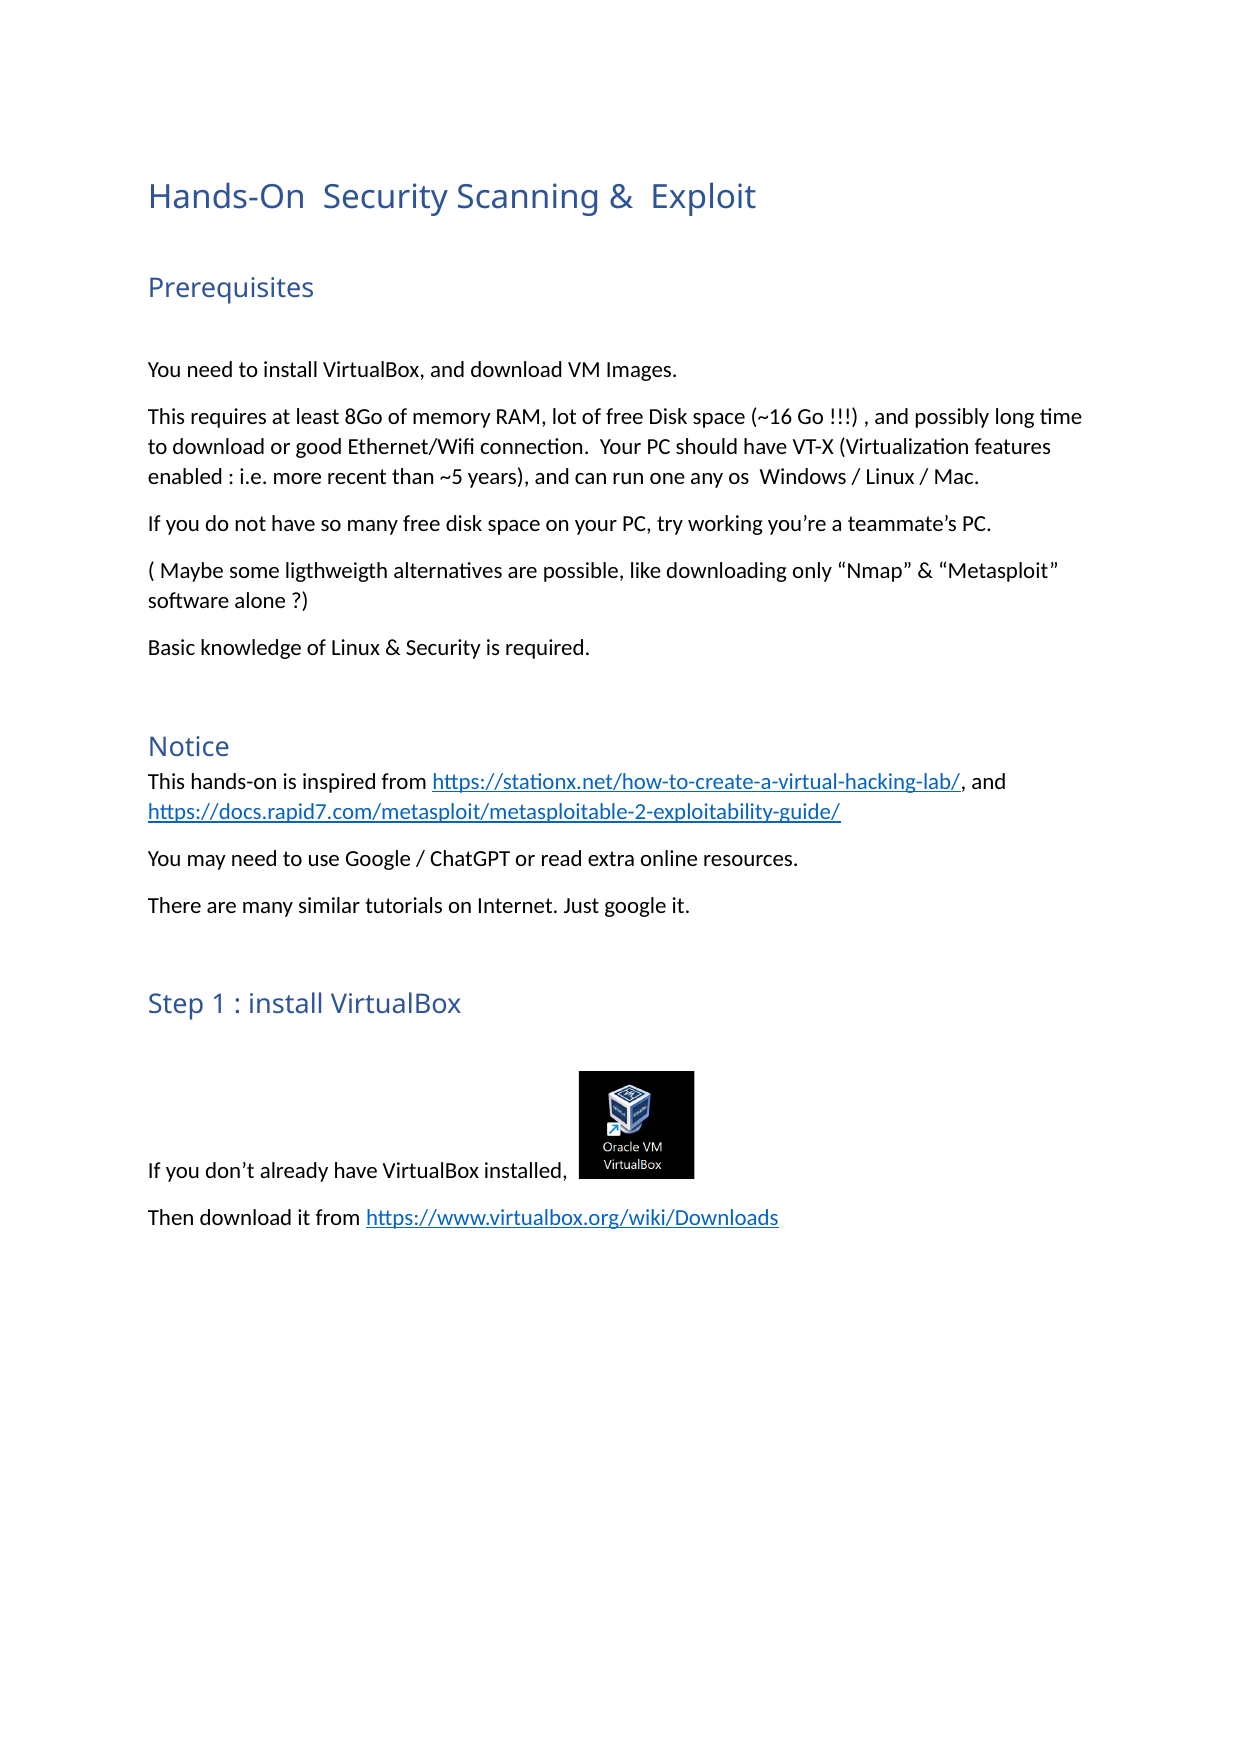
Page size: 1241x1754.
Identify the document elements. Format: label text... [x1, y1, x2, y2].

text You need to install VirtualBox, and download VM Images. [148, 355, 1093, 383]
text If you do not have so many free disk space on your PC, try working you’re a teammate’s PC. [148, 509, 1093, 537]
text If you don’t already have VirtualBox installed, [148, 1071, 1093, 1184]
text You may need to use Google / ChatGPT or read extra online resources. [148, 844, 1093, 872]
text This hands-on is inspired from https://stationx.net/how-to-create-a-virtual-hacking-lab/, and https://docs.rapid7.com/metasploit/metasploitable-2-exploitability-guide/ [148, 767, 1093, 825]
subtitle Step 1 : install VirtualBox [148, 984, 1093, 1021]
text This requires at least 8Go of memory RAM, lot of free Disk space (~16 Go !!!) , and possibly long time to download or good Ethernet/Wifi connection. Your PC should have VT-X (Virtualization features enabled : i.e. more recent than ~5 years), and can run one any os Windows / Linux / Mac. [148, 402, 1093, 490]
text Then download it from https://www.virtualbox.org/wiki/Downloads [148, 1203, 1093, 1231]
text Basic knowledge of Linux & Security is required. [148, 633, 1093, 661]
subtitle Notice [148, 727, 1093, 764]
subtitle Prerequisites [148, 268, 1093, 305]
picture [578, 1071, 695, 1179]
text ( Maybe some ligthweigth alternatives are possible, like downloading only “Nmap” & “Metasploit” software alone ?) [148, 556, 1093, 614]
text There are many similar tutorials on Internet. Just google it. [148, 891, 1093, 919]
subtitle Hands-On Security Scanning & Exploit [148, 173, 1093, 218]
